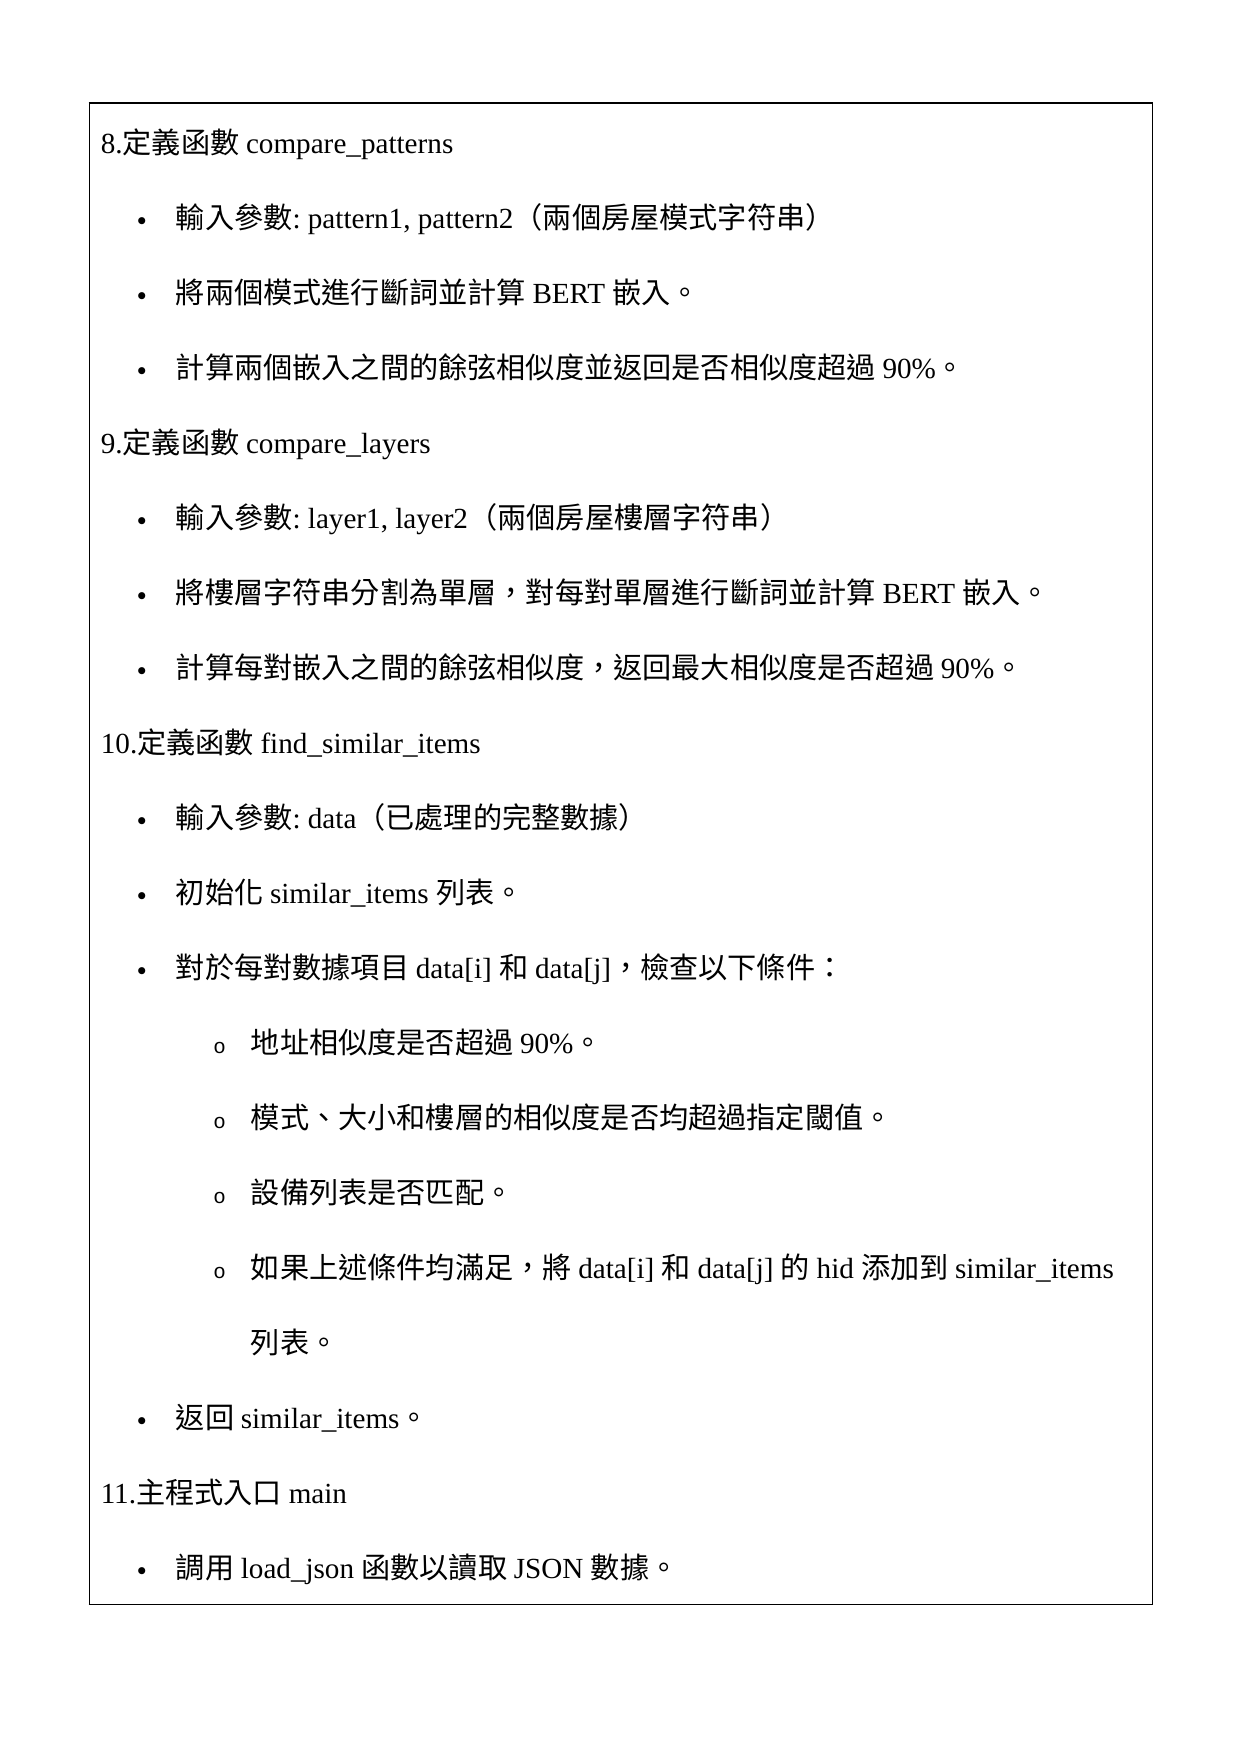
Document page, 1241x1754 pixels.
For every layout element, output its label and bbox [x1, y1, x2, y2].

table_cell [90, 104, 1152, 1604]
